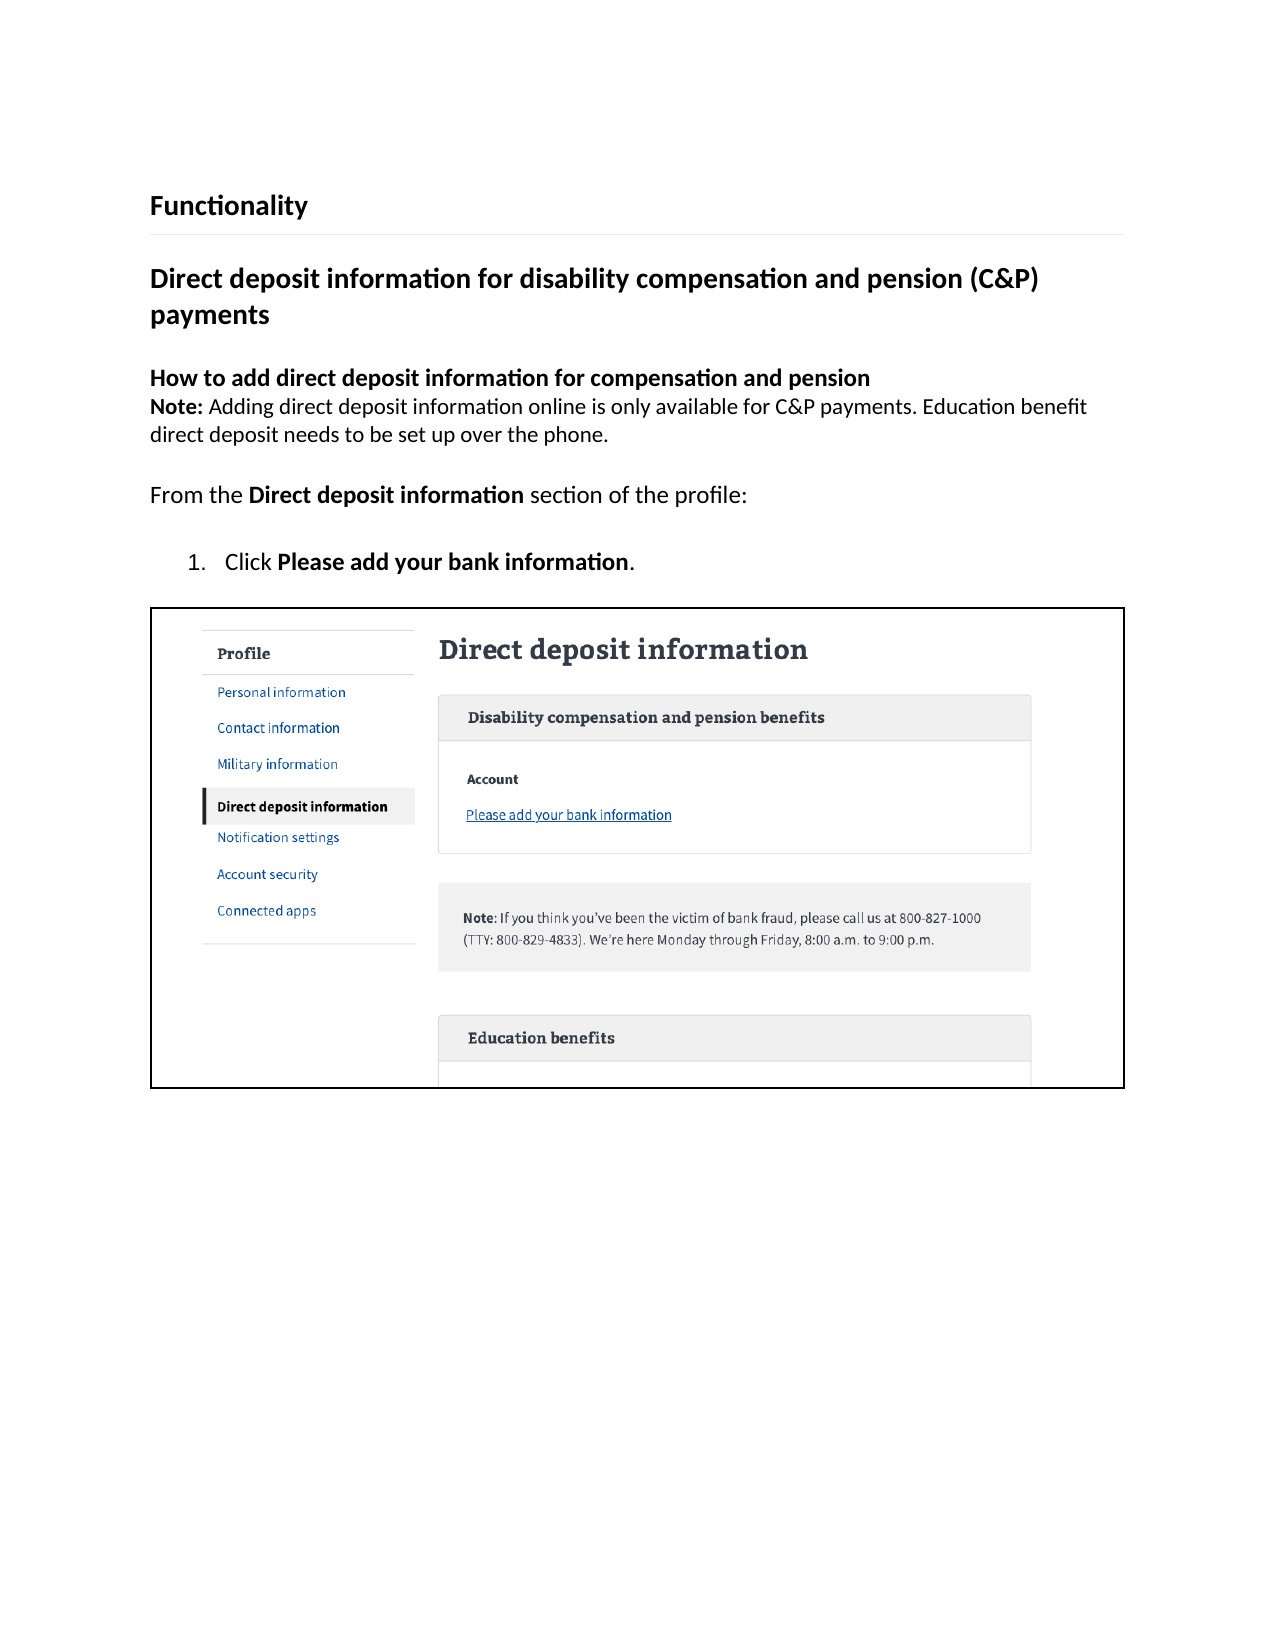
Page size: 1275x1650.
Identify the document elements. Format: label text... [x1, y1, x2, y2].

text Direct deposit information for disability compensation and pension (C&P) payments [150, 260, 1125, 362]
subtitle Functionality [150, 187, 1125, 234]
text How to add direct deposit information for compensation and pension [150, 362, 1125, 392]
picture [152, 609, 1123, 1087]
list Click Please add your bank information. [187, 546, 1125, 577]
text Note: Adding direct deposit information online is only available for C&P payments. Education benefit direct deposit needs to be set up over the phone. [150, 392, 1125, 448]
text From the Direct deposit information section of the profile: [150, 479, 1125, 509]
